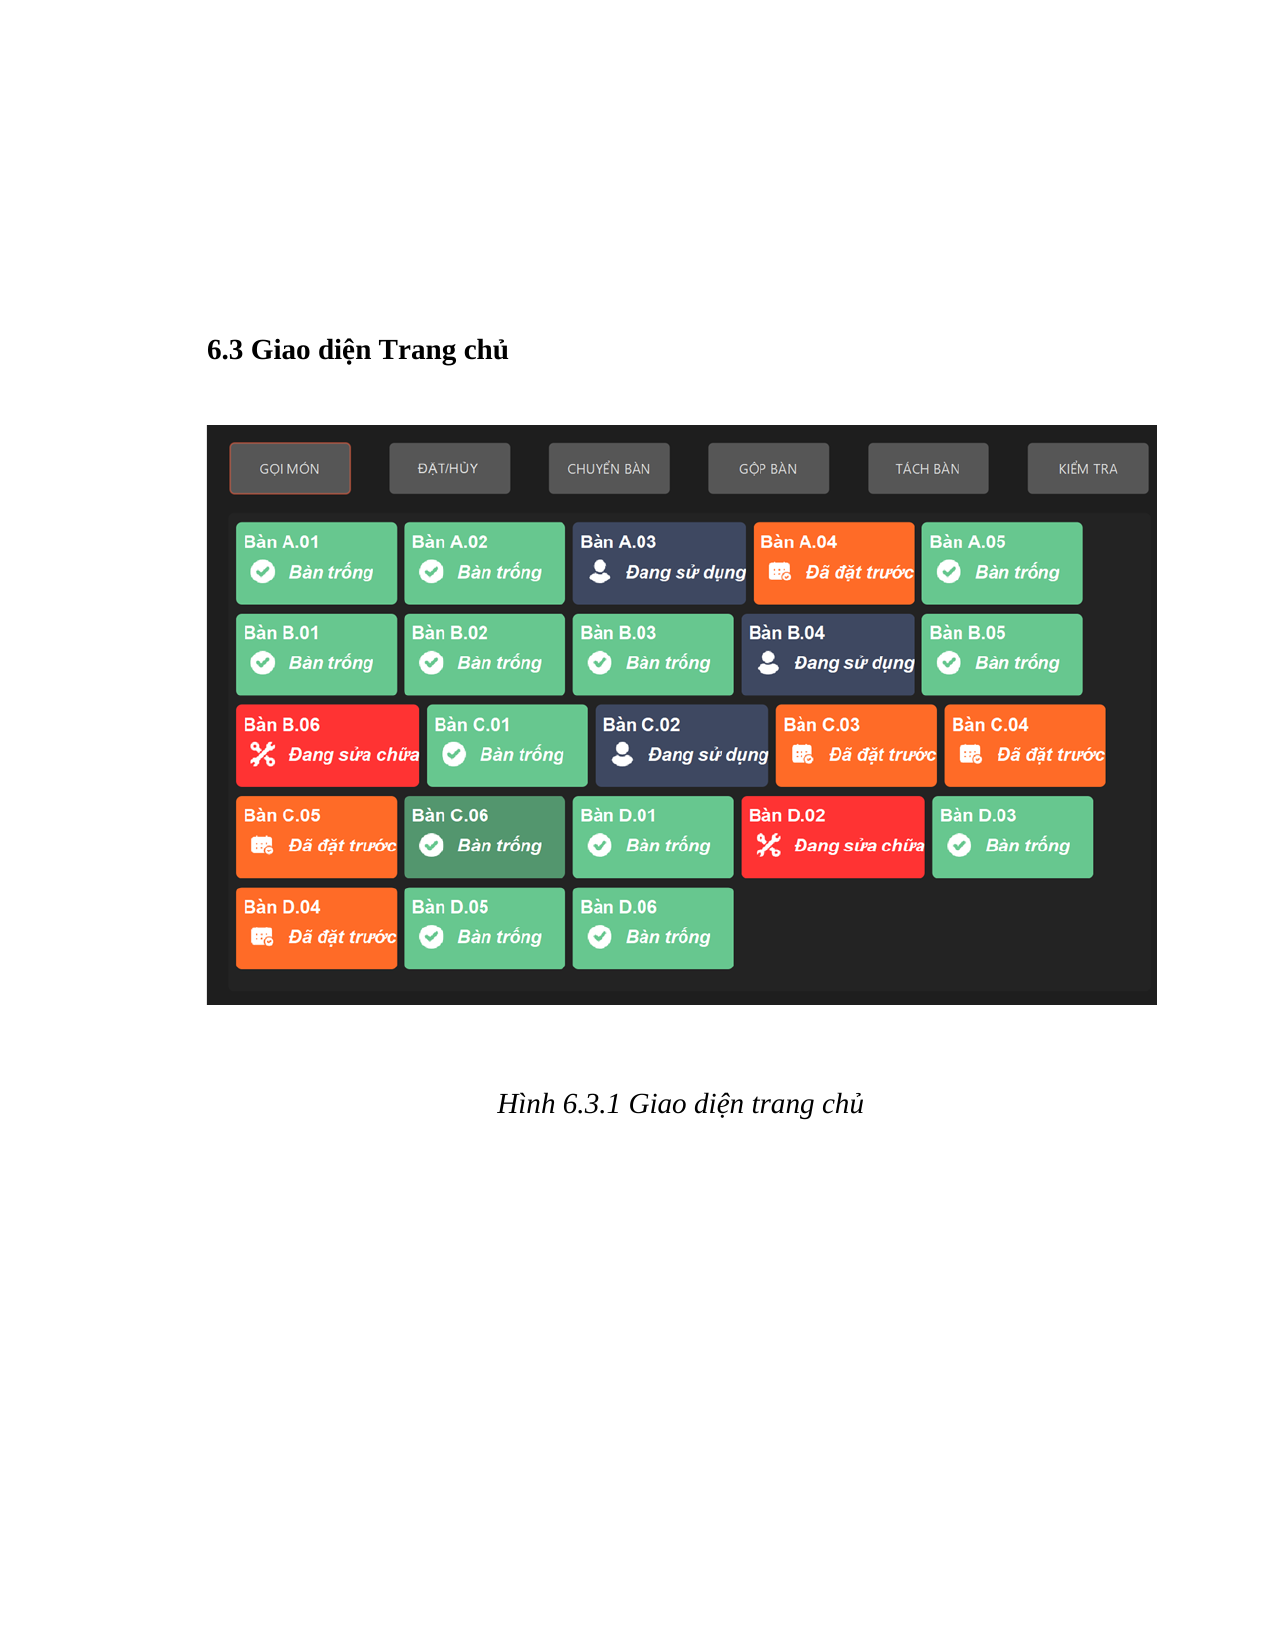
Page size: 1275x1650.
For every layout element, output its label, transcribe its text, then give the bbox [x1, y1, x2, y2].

subtitle 6.3 Giao diện Trang chủ [207, 332, 1157, 366]
text Hình 6.3.1 Giao diện trang chủ [207, 1086, 1157, 1120]
picture [206, 425, 1157, 1005]
